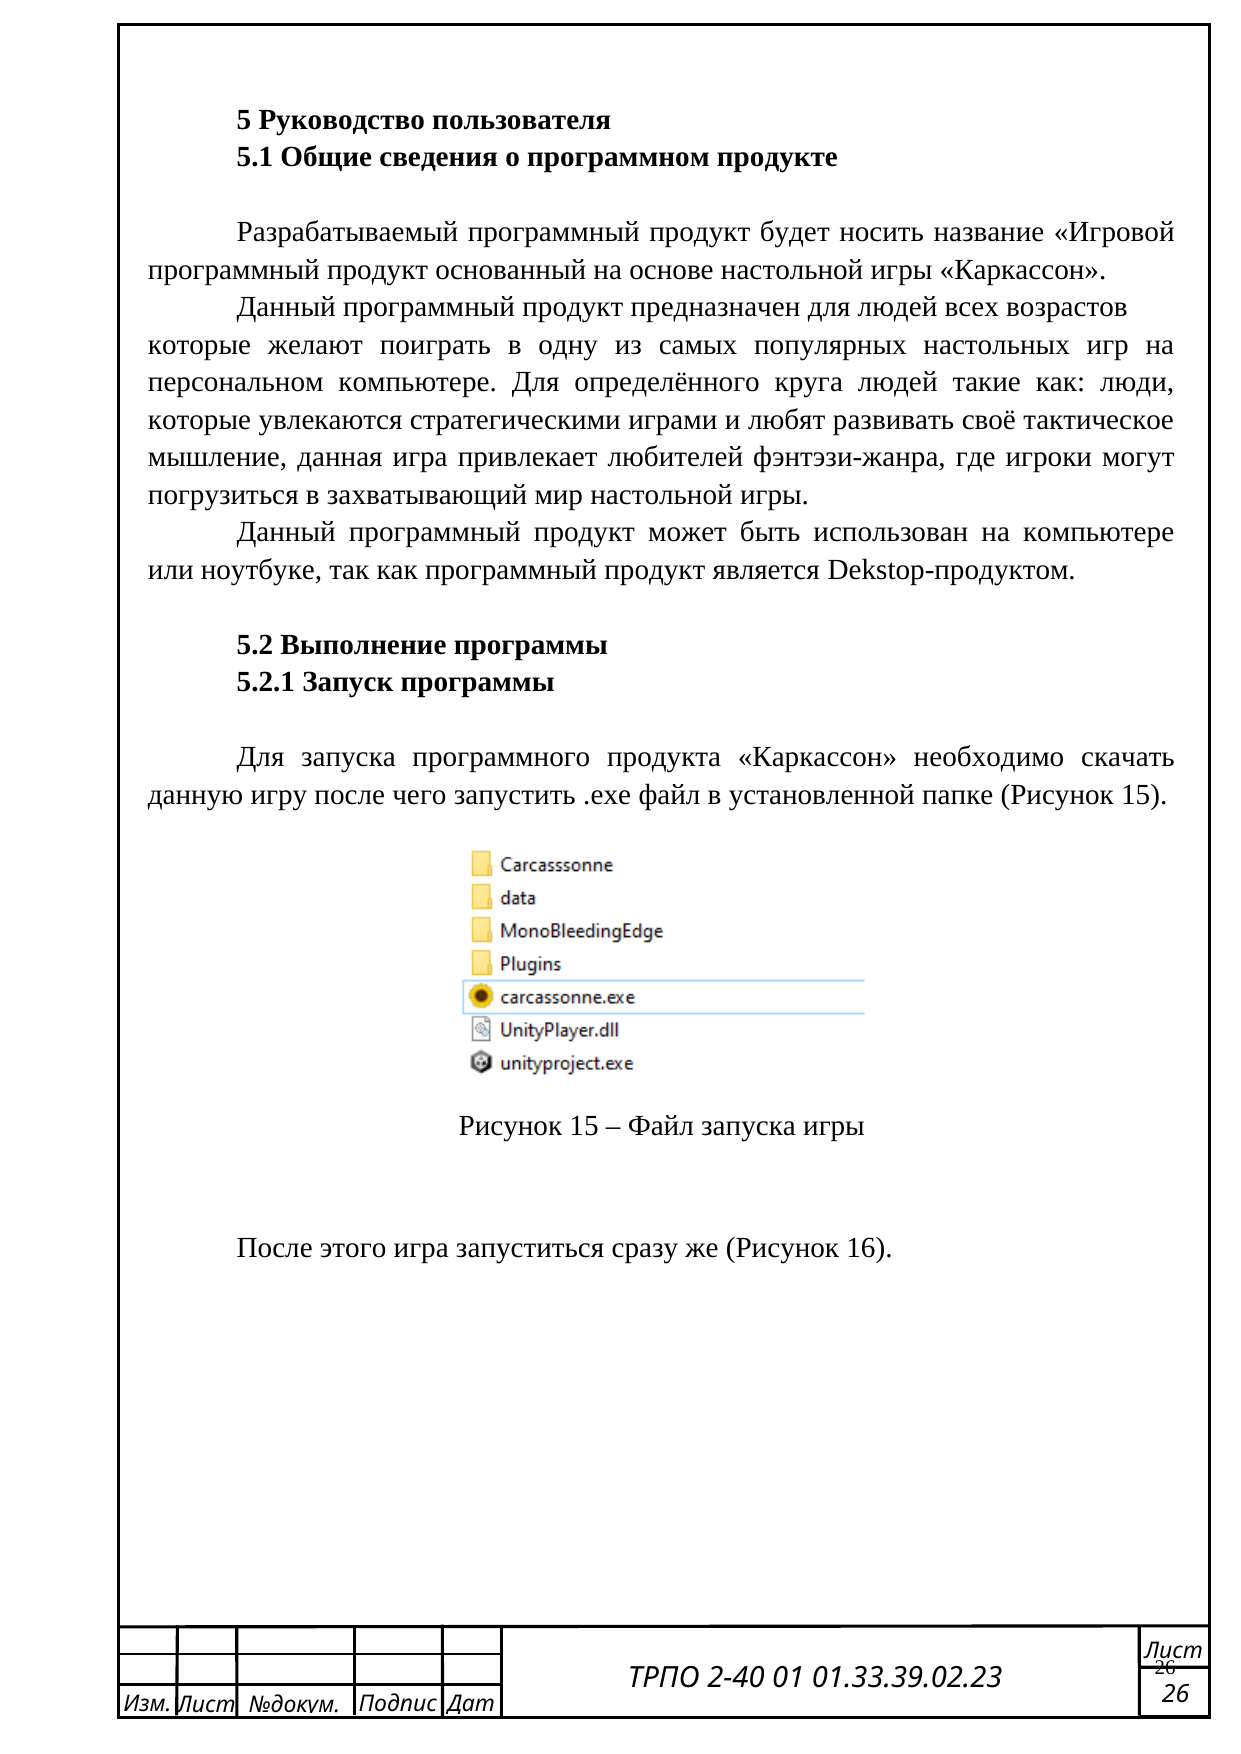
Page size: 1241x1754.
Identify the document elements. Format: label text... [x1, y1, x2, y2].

text Данный программный продукт может быть использован на компьютере или ноутбуке, так как программный продукт является Dekstop-продуктом. [148, 512, 1175, 587]
picture [458, 849, 865, 1084]
text 5.2.1 Запуск программы [148, 662, 1175, 699]
text Рисунок 15 – Файл запуска игры [148, 1108, 1175, 1142]
text 5.1 Общие сведения о программном продукте [148, 137, 1175, 174]
text После этого игра запуститься сразу же (Рисунок 16). [148, 1227, 1175, 1265]
text которые желают поиграть в одну из самых популярных настольных игр на персональном компьютере. Для определённого круга людей такие как: люди, которые увлекаются стратегическими играми и любят развивать своё тактическое мышление, данная игра привлекает любителей фэнтэзи-жанра, где игроки могут погрузиться в захватывающий мир настольной игры. [148, 324, 1175, 512]
text Для запуска программного продукта «Каркассон» необходимо скачать данную игру после чего запустить .exe файл в установленной папке (Рисунок 15). [148, 737, 1175, 812]
text Данный программный продукт предназначен для людей всех возрастов [148, 287, 1175, 324]
text 5 Руководство пользователя [148, 99, 1175, 137]
text Разрабатываемый программный продукт будет носить название «Игровой программный продукт основанный на основе настольной игры «Каркассон». [148, 212, 1175, 287]
text 5.2 Выполнение программы [148, 624, 1175, 662]
